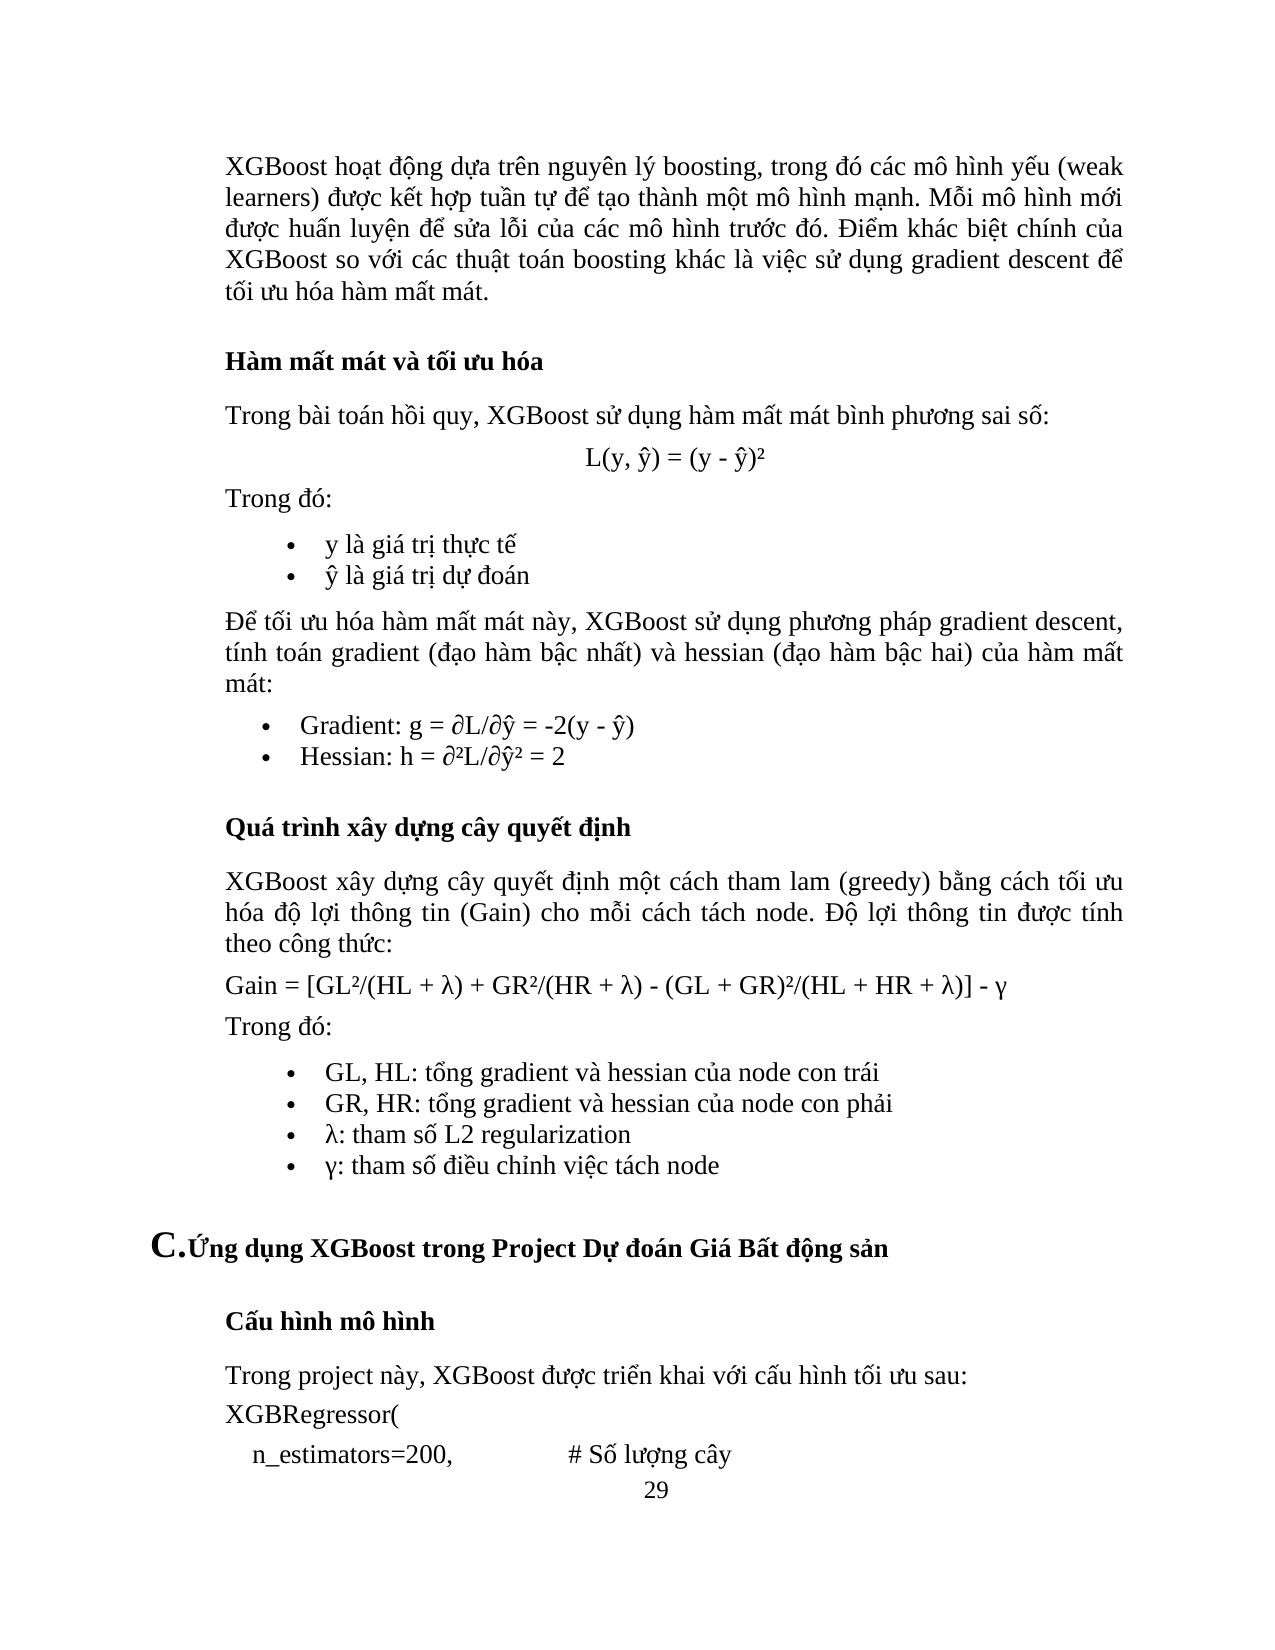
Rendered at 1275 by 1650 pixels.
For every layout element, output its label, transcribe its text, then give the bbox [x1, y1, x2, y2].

list Ứng dụng XGBoost trong Project Dự đoán Giá Bất động sản [150, 1222, 1125, 1265]
text Gain = [GL²/(HL + λ) + GR²/(HR + λ) - (GL + GR)²/(HL + HR + λ)] - γ [225, 969, 1125, 1000]
list γ: tham số điều chỉnh việc tách node [287, 1149, 1125, 1181]
list y là giá trị thực tế [287, 528, 1125, 559]
text Trong đó: [225, 1010, 1125, 1041]
text Trong đó: [225, 482, 1125, 514]
text Cấu hình mô hình [225, 1305, 1125, 1336]
list GL, HL: tổng gradient và hessian của node con trái [287, 1056, 1125, 1087]
text Trong bài toán hồi quy, XGBoost sử dụng hàm mất mát bình phương sai số: [225, 399, 1125, 431]
text Để tối ưu hóa hàm mất mát này, XGBoost sử dụng phương pháp gradient descent, tính toán gradient (đạo hàm bậc nhất) và hessian (đạo hàm bậc hai) của hàm mất mát: [225, 605, 1125, 698]
list Hessian: h = ∂²L/∂ŷ² = 2 [262, 740, 1125, 771]
list GR, HR: tổng gradient và hessian của node con phải [287, 1087, 1125, 1118]
text n_estimators=200, # Số lượng cây [225, 1438, 1125, 1469]
text Hàm mất mát và tối ưu hóa [225, 345, 1125, 376]
list λ: tham số L2 regularization [287, 1118, 1125, 1149]
text XGBoost hoạt động dựa trên nguyên lý boosting, trong đó các mô hình yếu (weak learners) được kết hợp tuần tự để tạo thành một mô hình mạnh. Mỗi mô hình mới được huấn luyện để sửa lỗi của các mô hình trước đó. Điểm khác biệt chính của XGBoost so với các thuật toán boosting khác là việc sử dụng gradient descent để tối ưu hóa hàm mất mát. [225, 150, 1125, 306]
text Quá trình xây dựng cây quyết định [225, 811, 1125, 842]
text Trong project này, XGBoost được triển khai với cấu hình tối ưu sau: [225, 1359, 1125, 1390]
text XGBRegressor( [225, 1398, 1125, 1430]
text XGBoost xây dựng cây quyết định một cách tham lam (greedy) bằng cách tối ưu hóa độ lợi thông tin (Gain) cho mỗi cách tách node. Độ lợi thông tin được tính theo công thức: [225, 865, 1125, 958]
list ŷ là giá trị dự đoán [287, 559, 1125, 591]
text L(y, ŷ) = (y - ŷ)² [225, 441, 1125, 472]
list Gradient: g = ∂L/∂ŷ = -2(y - ŷ) [262, 709, 1125, 740]
